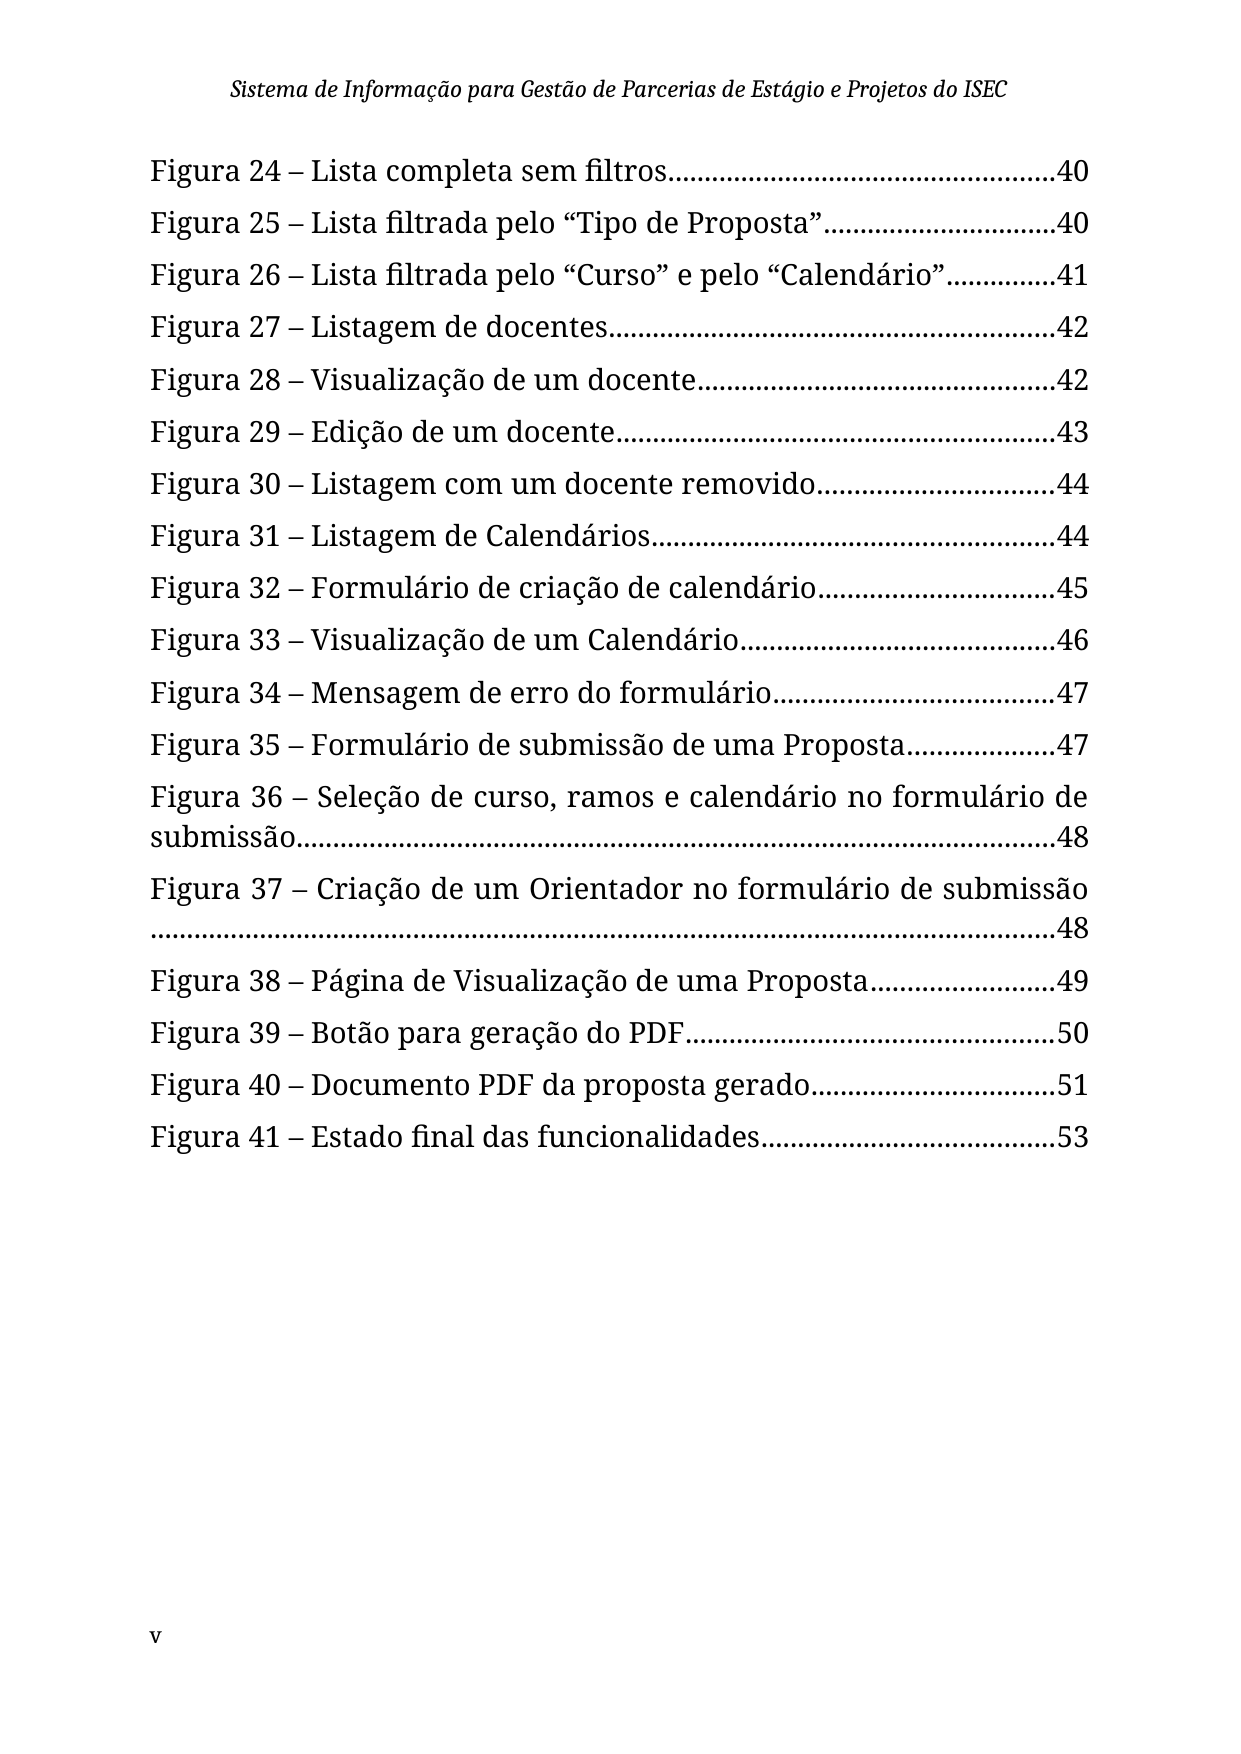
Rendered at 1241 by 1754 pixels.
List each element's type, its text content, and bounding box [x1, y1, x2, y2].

text Figura 38 – Página de Visualização de uma Proposta 49 [150, 960, 1090, 1000]
text Figura 30 – Listagem com um docente removido 44 [150, 463, 1090, 503]
text Figura 29 – Edição de um docente 43 [150, 411, 1090, 451]
text Figura 35 – Formulário de submissão de uma Proposta 47 [150, 724, 1090, 764]
text Figura 31 – Listagem de Calendários 44 [150, 515, 1090, 555]
text Figura 32 – Formulário de criação de calendário 45 [150, 567, 1090, 607]
text Figura 33 – Visualização de um Calendário 46 [150, 620, 1090, 659]
text Figura 40 – Documento PDF da proposta gerado 51 [150, 1064, 1090, 1104]
text Figura 39 – Botão para geração do PDF 50 [150, 1012, 1090, 1052]
text Figura 37 – Criação de um Orientador no formulário de submissão 48 [150, 868, 1090, 947]
text Figura 36 – Seleção de curso, ramos e calendário no formulário de submissão 48 [150, 776, 1090, 856]
text Figura 27 – Listagem de docentes 42 [150, 307, 1090, 346]
text Figura 25 – Lista filtrada pelo “Tipo de Proposta” 40 [150, 202, 1090, 242]
text Figura 41 – Estado final das funcionalidades 53 [150, 1117, 1090, 1156]
text Figura 28 – Visualização de um docente 42 [150, 359, 1090, 398]
text Figura 34 – Mensagem de erro do formulário 47 [150, 672, 1090, 712]
text Figura 24 – Lista completa sem filtros 40 [150, 150, 1090, 190]
text Figura 26 – Lista filtrada pelo “Curso” e pelo “Calendário” 41 [150, 254, 1090, 294]
